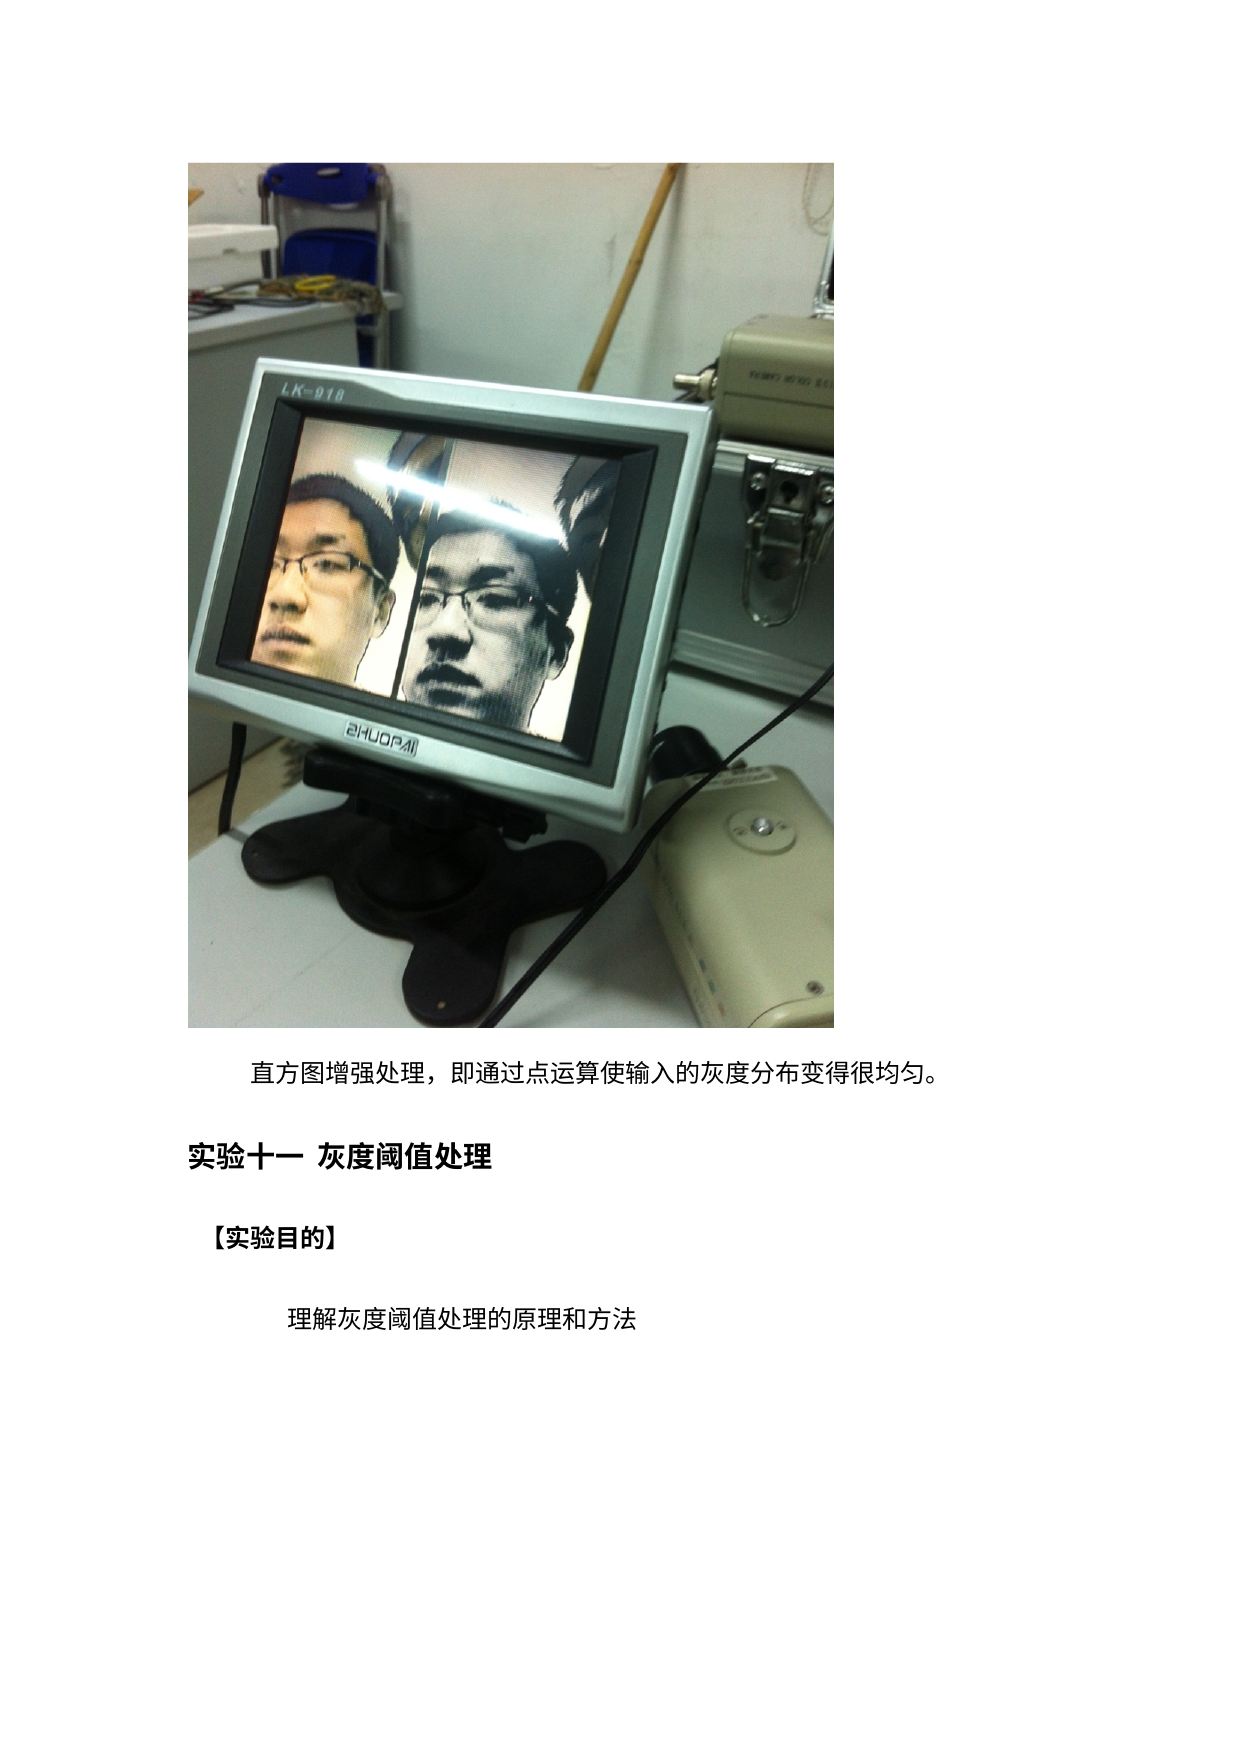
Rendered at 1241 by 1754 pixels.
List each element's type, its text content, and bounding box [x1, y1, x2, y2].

text 直方图增强处理，即通过点运算使输入的灰度分布变得很均匀。 [187, 1039, 1053, 1104]
subtitle 实验十一 灰度阈值处理 [187, 1123, 1053, 1188]
picture [188, 164, 834, 1028]
text 【实验目的】 [187, 1204, 1053, 1269]
text 理解灰度阈值处理的原理和方法 [187, 1285, 1053, 1350]
